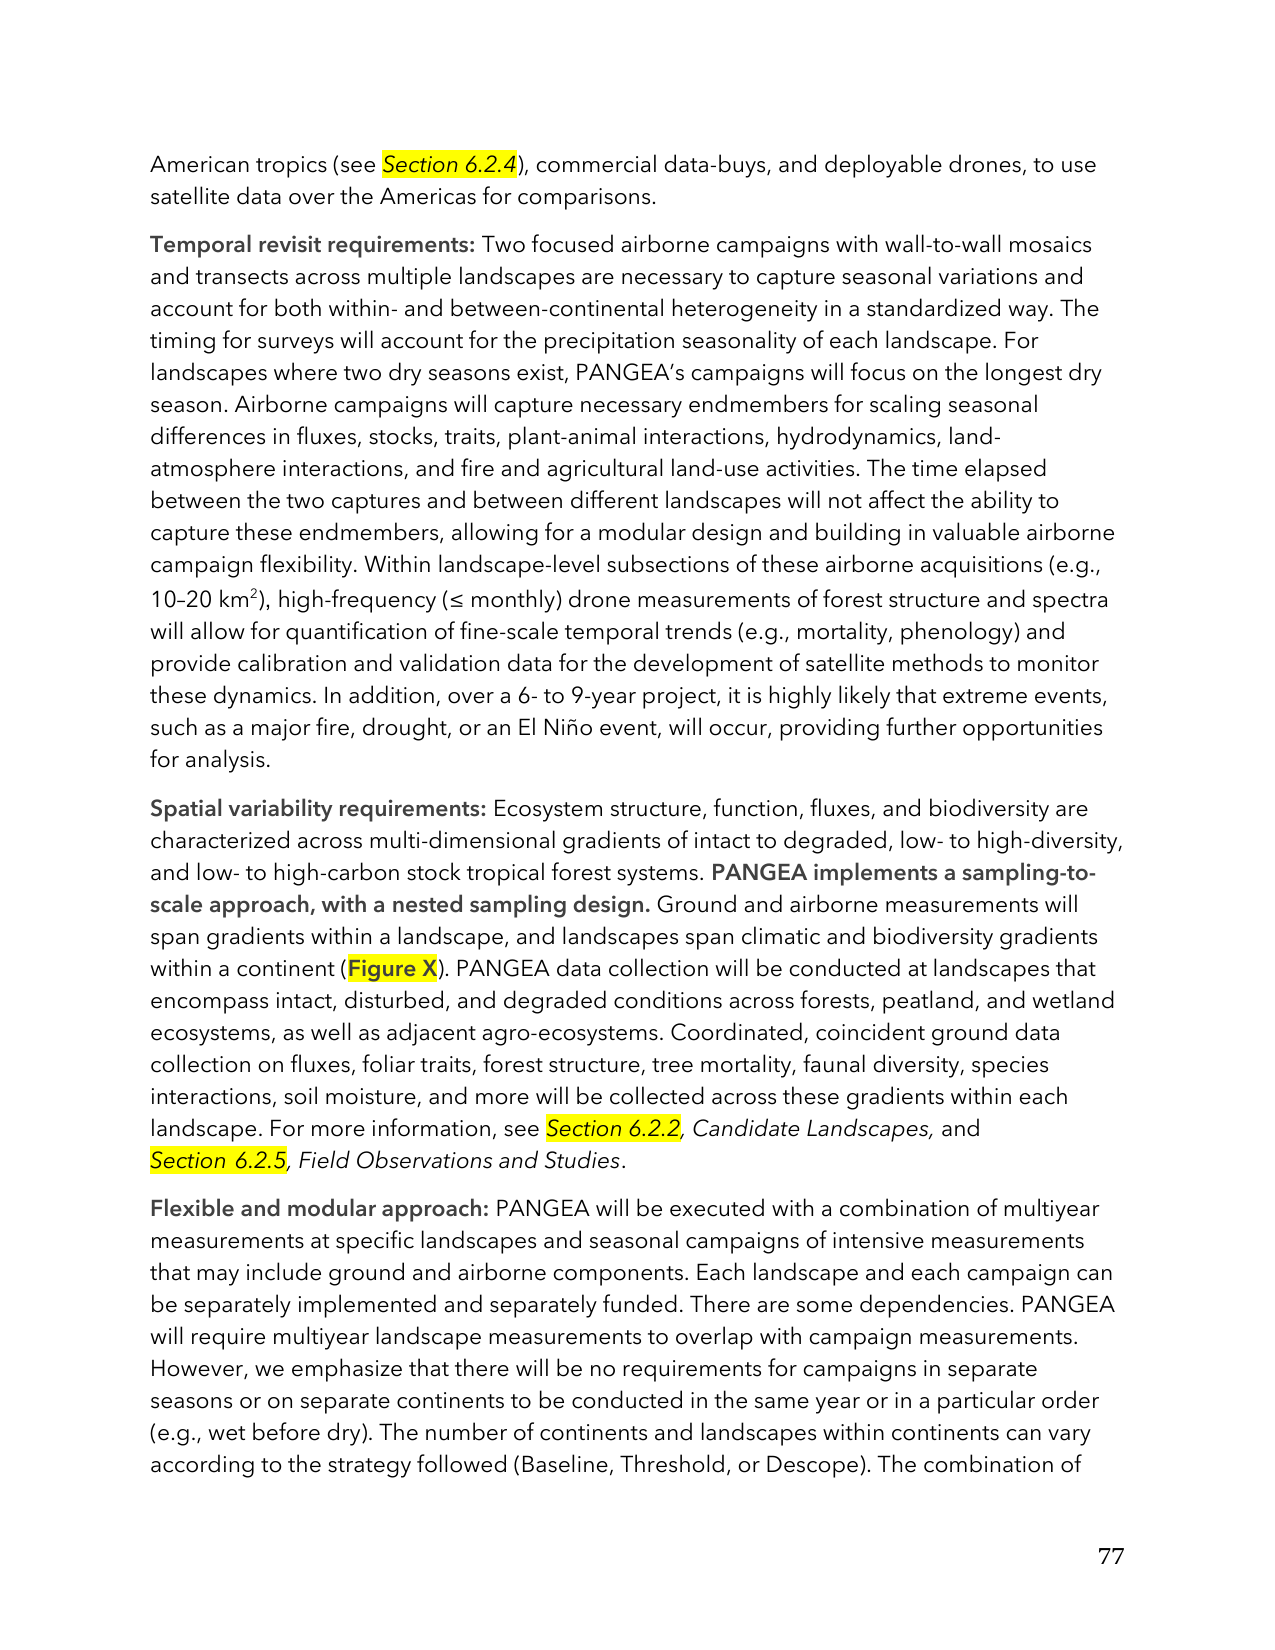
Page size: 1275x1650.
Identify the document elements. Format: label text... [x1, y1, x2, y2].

text Temporal revisit requirements: Two focused airborne campaigns with wall-to-wall mosaics and transects across multiple landscapes are necessary to capture seasonal variations and account for both within- and between-continental heterogeneity in a standardized way. The timing for surveys will account for the precipitation seasonality of each landscape. For landscapes where two dry seasons exist, PANGEA’s campaigns will focus on the longest dry season. Airborne campaigns will capture necessary endmembers for scaling seasonal differences in fluxes, stocks, traits, plant-animal interactions, hydrodynamics, land-atmosphere interactions, and fire and agricultural land-use activities. The time elapsed between the two captures and between different landscapes will not affect the ability to capture these endmembers, allowing for a modular design and building in valuable airborne campaign flexibility. Within landscape-level subsections of these airborne acquisitions (e.g., 10–20 km2), high-frequency (≤ monthly) drone measurements of forest structure and spectra will allow for quantification of fine-scale temporal trends (e.g., mortality, phenology) and provide calibration and validation data for the development of satellite methods to monitor these dynamics. In addition, over a 6- to 9-year project, it is highly likely that extreme events, such as a major fire, drought, or an El Niño event, will occur, providing further opportunities for analysis. [150, 231, 1125, 773]
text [150, 1195, 1125, 1478]
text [150, 150, 1125, 210]
text Spatial variability requirements: Ecosystem structure, function, fluxes, and biodiversity are characterized across multi-dimensional gradients of intact to degraded, low- to high-diversity, and low- to high-carbon stock tropical forest systems. PANGEA implements a sampling-to-scale approach, with a nested sampling design. Ground and airborne measurements will span gradients within a landscape, and landscapes span climatic and biodiversity gradients within a continent (Figure X). PANGEA data collection will be conducted at landscapes that encompass intact, disturbed, and degraded conditions across forests, peatland, and wetland ecosystems, as well as adjacent agro-ecosystems. Coordinated, coincident ground data collection on fluxes, foliar traits, forest structure, tree mortality, faunal diversity, species interactions, soil moisture, and more will be collected across these gradients within each landscape. For more information, see Section 6.2.2, Candidate Landscapes, and Section 6.2.5, Field Observations and Studies. [150, 794, 1125, 1174]
